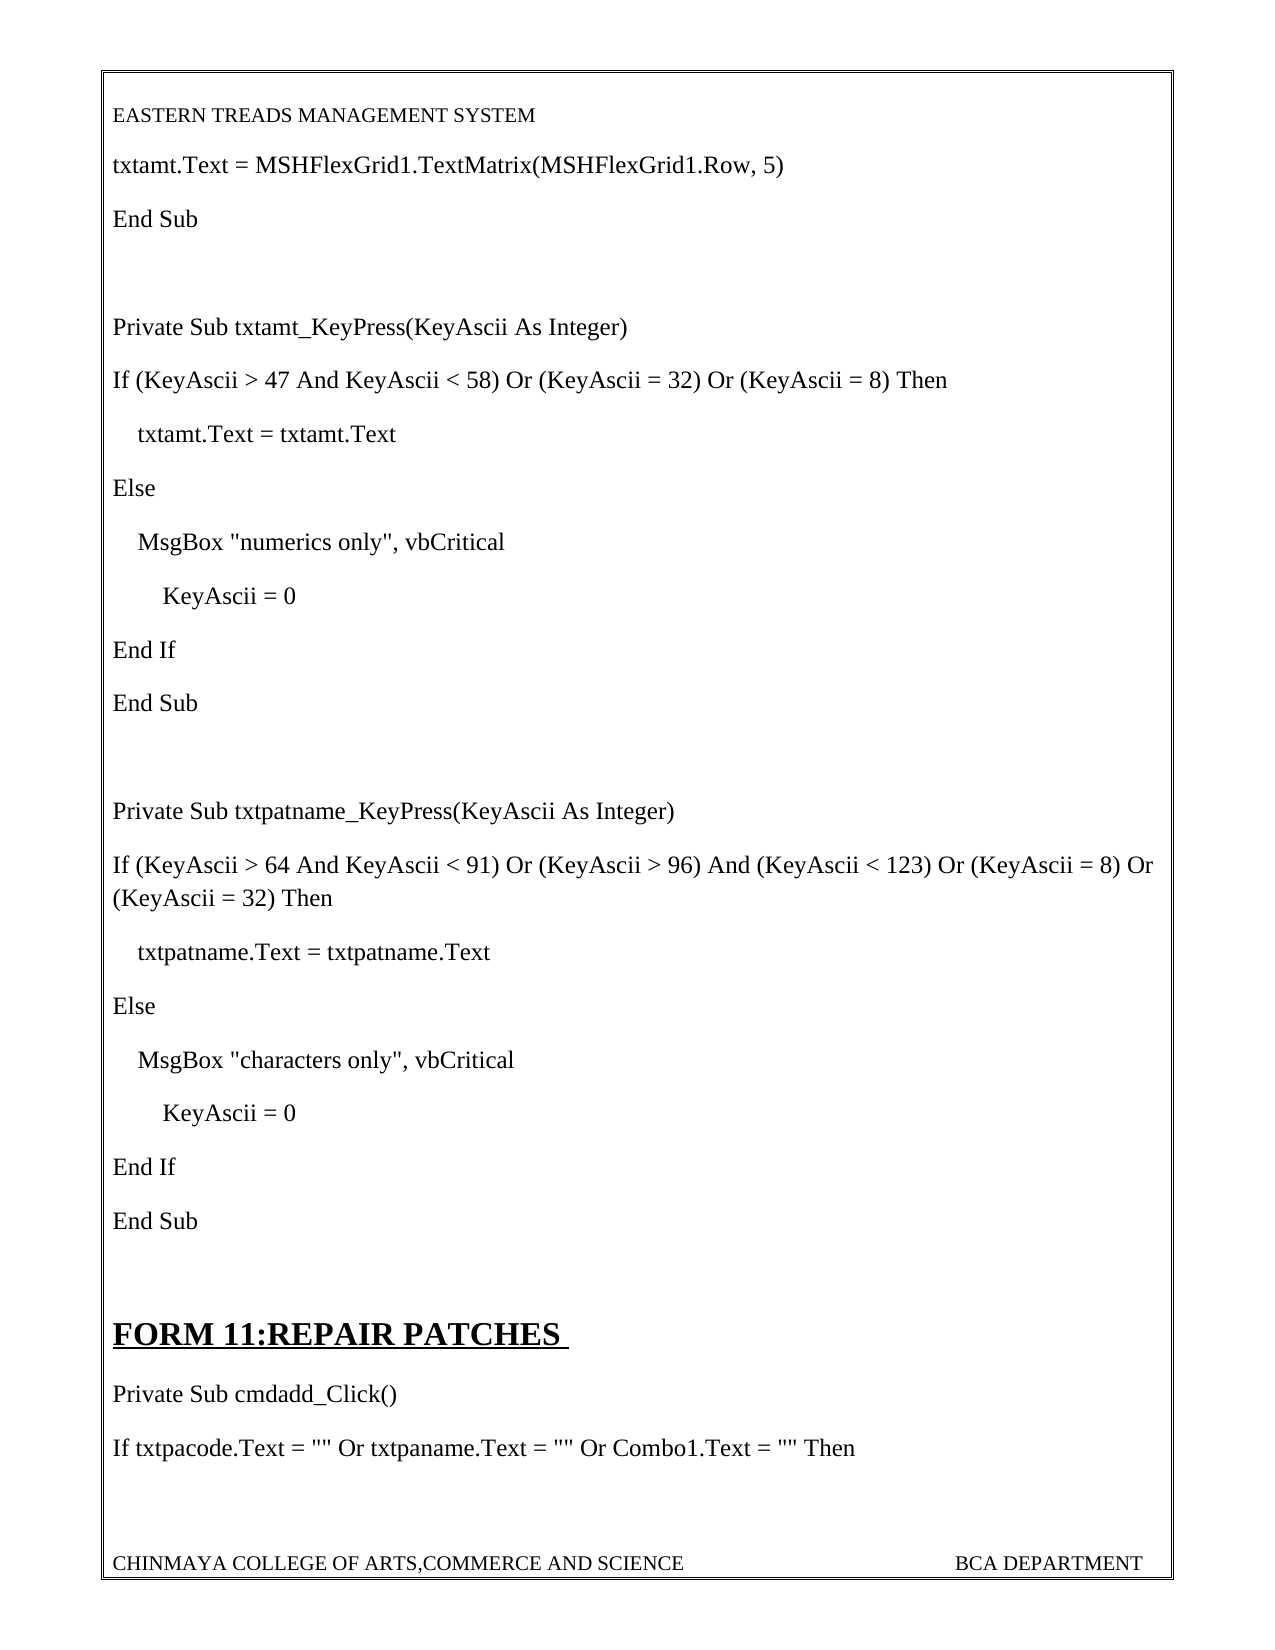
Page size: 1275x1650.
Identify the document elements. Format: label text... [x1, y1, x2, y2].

text If (KeyAscii > 47 And KeyAscii < 58) Or (KeyAscii = 32) Or (KeyAscii = 8) Then [112, 365, 1162, 394]
text txtpatname.Text = txtpatname.Text [112, 937, 1162, 966]
text KeyAscii = 0 [112, 1098, 1162, 1127]
text MsgBox "characters only", vbCritical [112, 1045, 1162, 1073]
text KeyAscii = 0 [112, 581, 1162, 609]
text txtamt.Text = MSHFlexGrid1.TextMatrix(MSHFlexGrid1.Row, 5) [112, 150, 1162, 179]
text MsgBox "numerics only", vbCritical [112, 527, 1162, 556]
text End Sub [112, 688, 1162, 717]
text End If [112, 635, 1162, 663]
text Else [112, 473, 1162, 502]
text FORM 11:REPAIR PATCHES [112, 1314, 1162, 1352]
text Private Sub txtpatname_KeyPress(KeyAscii As Integer) [112, 796, 1162, 825]
text If (KeyAscii > 64 And KeyAscii < 91) Or (KeyAscii > 96) And (KeyAscii < 123) Or (KeyAscii = 8) Or (KeyAscii = 32) Then [112, 850, 1162, 912]
text End If [112, 1152, 1162, 1181]
text Private Sub cmdadd_Click() [112, 1379, 1162, 1408]
text txtamt.Text = txtamt.Text [112, 419, 1162, 448]
text End Sub [112, 204, 1162, 233]
text If txtpacode.Text = "" Or txtpaname.Text = "" Or Combo1.Text = "" Then [112, 1433, 1162, 1461]
text End Sub [112, 1206, 1162, 1235]
text Else [112, 991, 1162, 1019]
text Private Sub txtamt_KeyPress(KeyAscii As Integer) [112, 312, 1162, 340]
